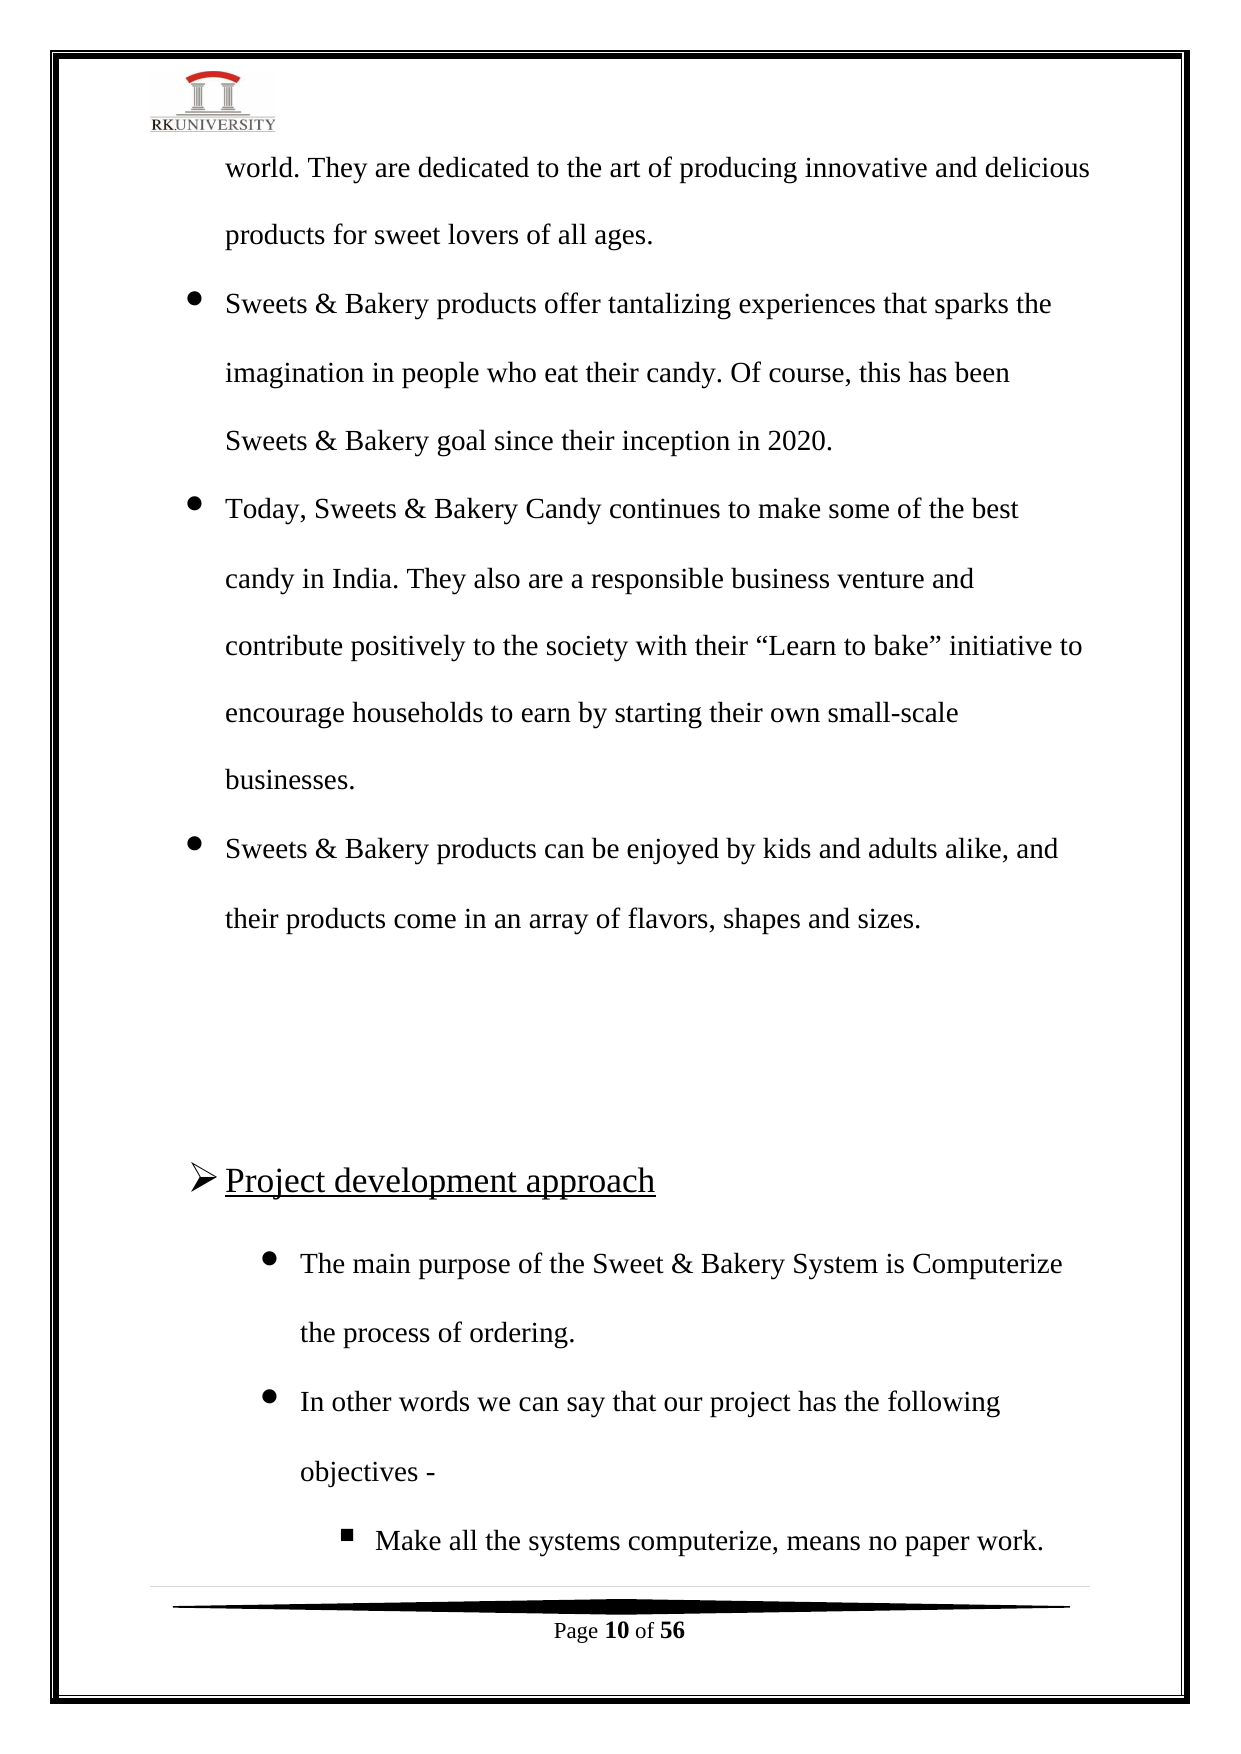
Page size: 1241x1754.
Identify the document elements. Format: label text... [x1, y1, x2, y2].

list Sweets & Bakery products can be enjoyed by kids and adults alike, and their products come in an array of flavors, shapes and sizes. [187, 829, 1090, 934]
list In other words we can say that our project has the following objectives - [262, 1383, 1090, 1488]
list The main purpose of the Sweet & Bakery System is Computerize the process of ordering. [262, 1244, 1090, 1349]
list Today, Sweets & Bakery Candy continues to make some of the best candy in India. They also are a responsible business venture and contribute positively to the society with their “Learn to bake” initiative to encourage households to earn by starting their own small-scale businesses. [187, 490, 1090, 796]
list Project development approach [187, 1160, 1090, 1202]
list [187, 150, 1090, 251]
list Make all the systems computerize, means no paper work. [337, 1521, 1090, 1559]
list Sweets & Bakery products offer tantalizing experiences that sparks the imagination in people who eat their candy. Of course, this has been Sweets & Bakery goal since their inception in 2020. [187, 284, 1090, 456]
picture [150, 71, 275, 132]
